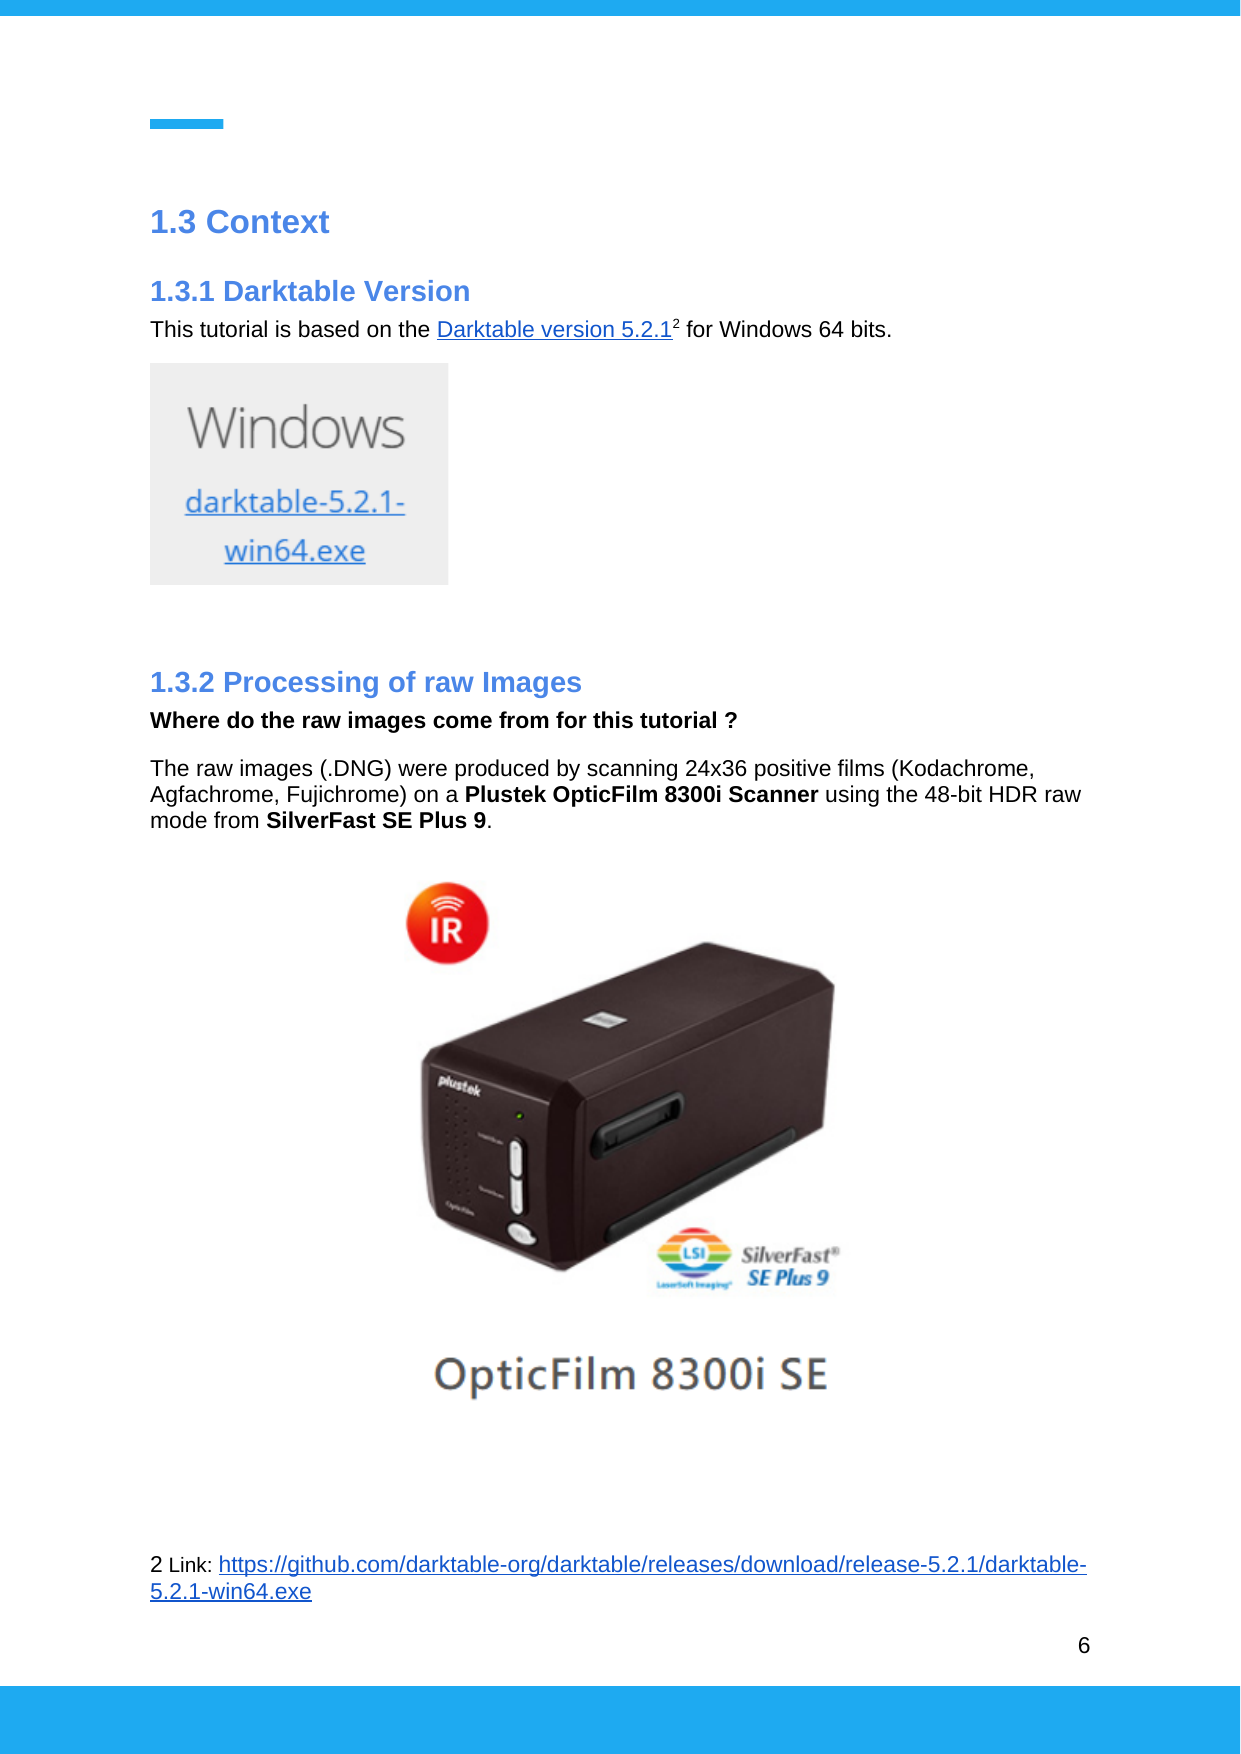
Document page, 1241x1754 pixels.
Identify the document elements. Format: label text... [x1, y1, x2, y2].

text ​The raw images (.DNG) were produced by scanning 24x36 positive films (Kodachrome, Agfachrome, Fujichrome) on a Plustek OpticFilm 8300i Scanner using the 48-bit HDR raw mode from SilverFast SE Plus 9. [150, 754, 1090, 833]
picture [370, 854, 871, 1402]
picture [150, 119, 224, 129]
text This tutorial is based on the Darktable version 5.2.1 for Windows 64 bits. [150, 316, 1090, 342]
subtitle 1.3.1 Darktable Version [150, 274, 1090, 307]
picture [0, 0, 1241, 16]
picture [150, 363, 449, 585]
subtitle 1.3.2 Processing of raw Images [150, 665, 1090, 699]
picture [0, 1686, 1241, 1754]
text Where do the raw images come from for this tutorial ? [150, 707, 1090, 734]
subtitle 1.3 Context [150, 202, 1090, 241]
